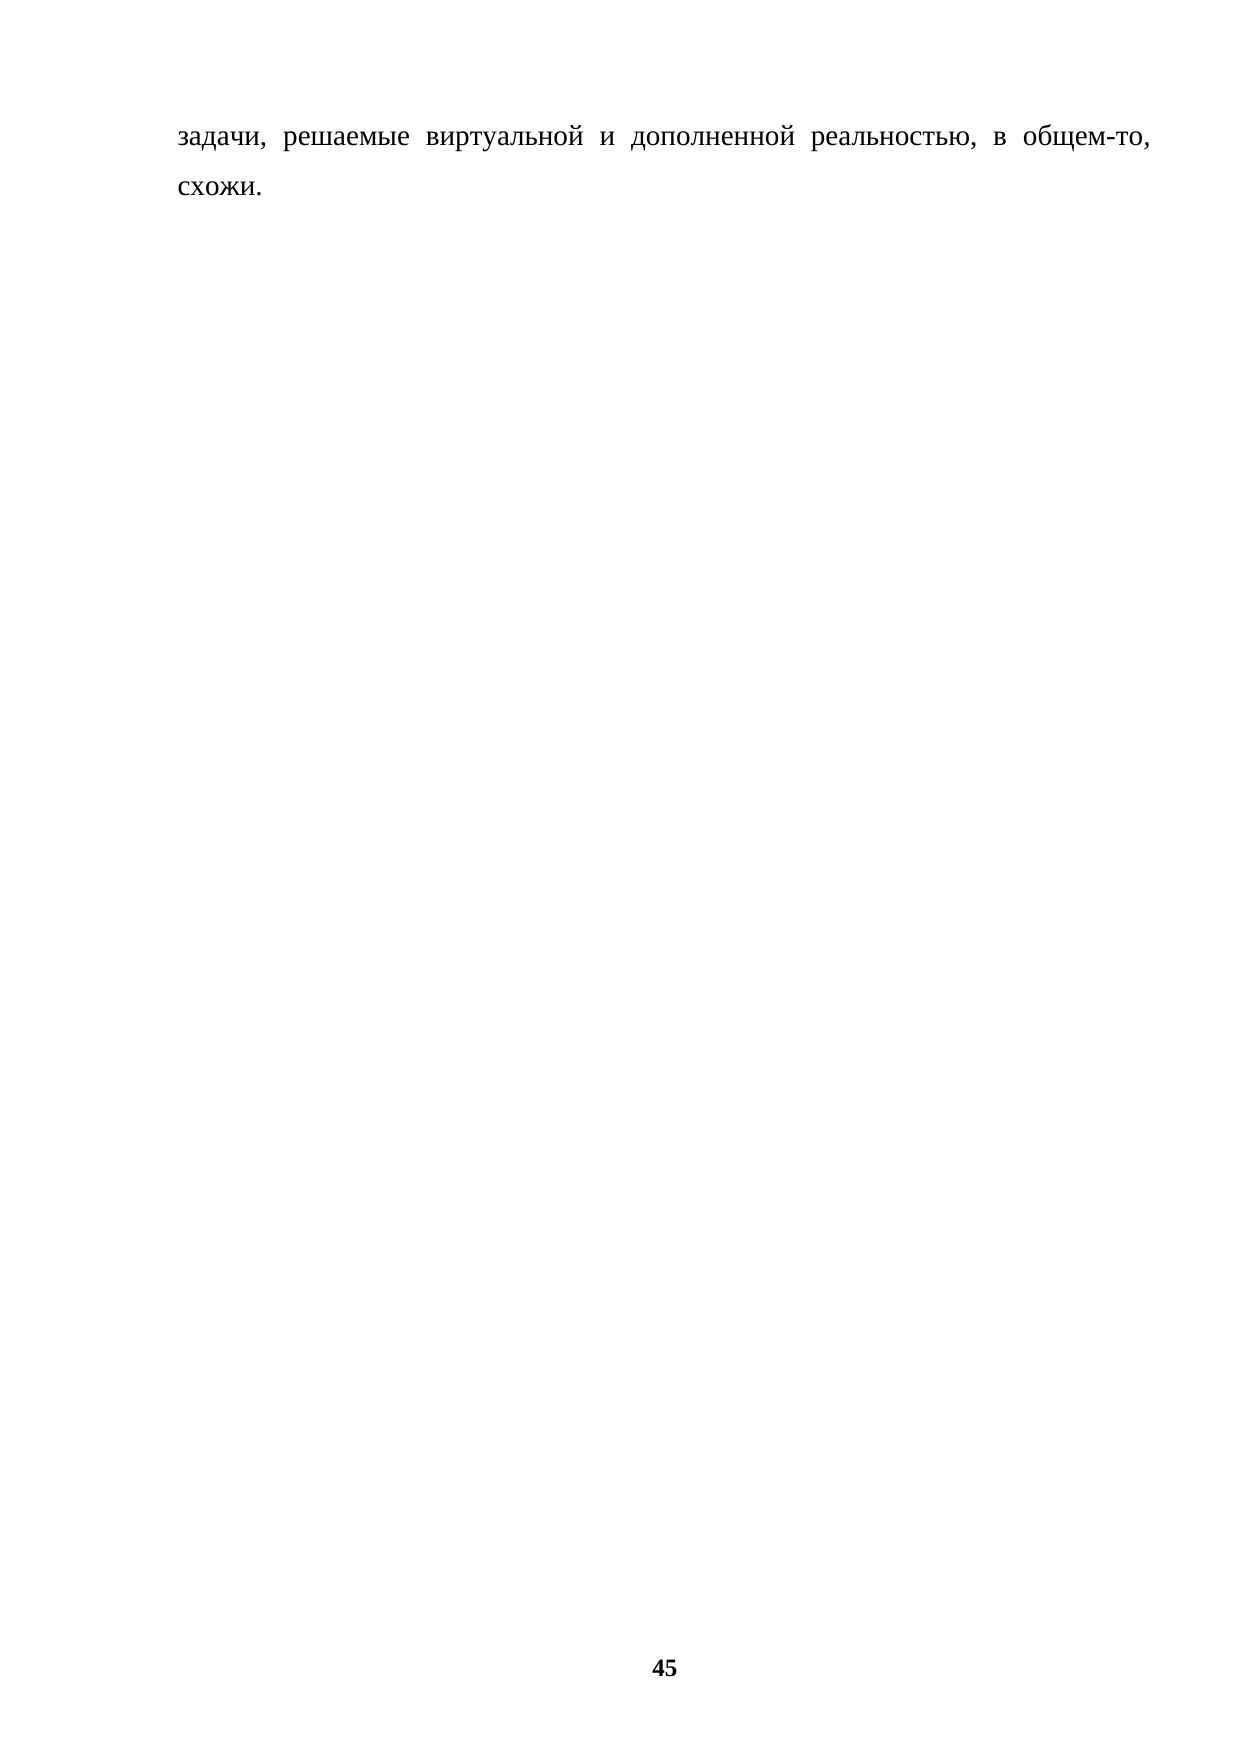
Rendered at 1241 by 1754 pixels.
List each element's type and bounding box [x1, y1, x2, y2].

text [177, 118, 1152, 202]
